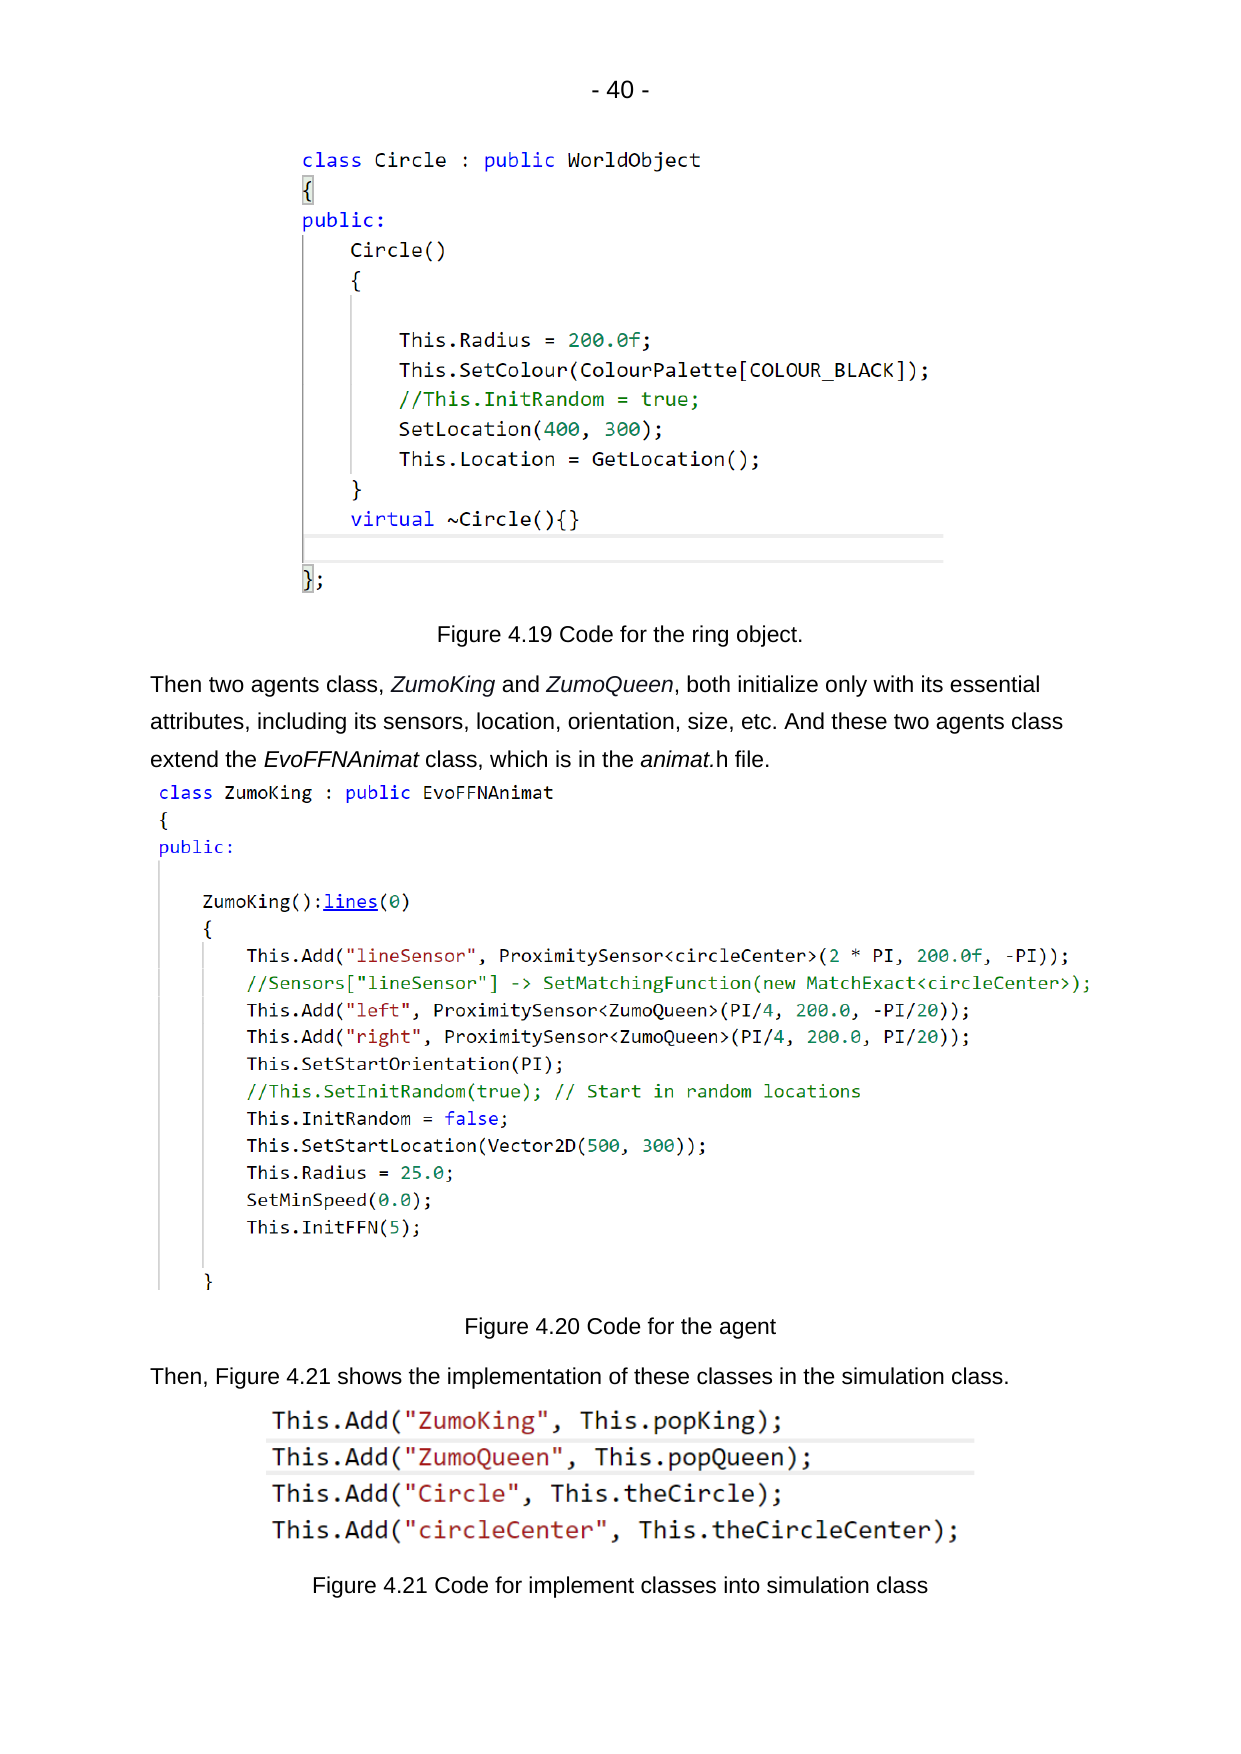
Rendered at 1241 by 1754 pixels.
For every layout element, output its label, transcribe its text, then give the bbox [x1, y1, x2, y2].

picture [266, 1402, 975, 1548]
text Then, Figure 4.21 shows the implementation of these classes in the simulation class. [150, 1352, 1090, 1389]
text Figure 4.21 Code for implement classes into simulation class [150, 1560, 1090, 1598]
text Then two agents class, ZumoKing and ZumoQueen, both initialize only with its essential attributes, including its sensors, location, orientation, size, etc. And these two agents class extend the EvoFFNAnimat class, which is in the animat.h file. [150, 660, 1090, 772]
picture [296, 150, 944, 598]
text Figure 4.19 Code for the ring object. [150, 610, 1090, 647]
picture [150, 784, 1091, 1290]
text Figure 4.20 Code for the agent [150, 1302, 1090, 1339]
